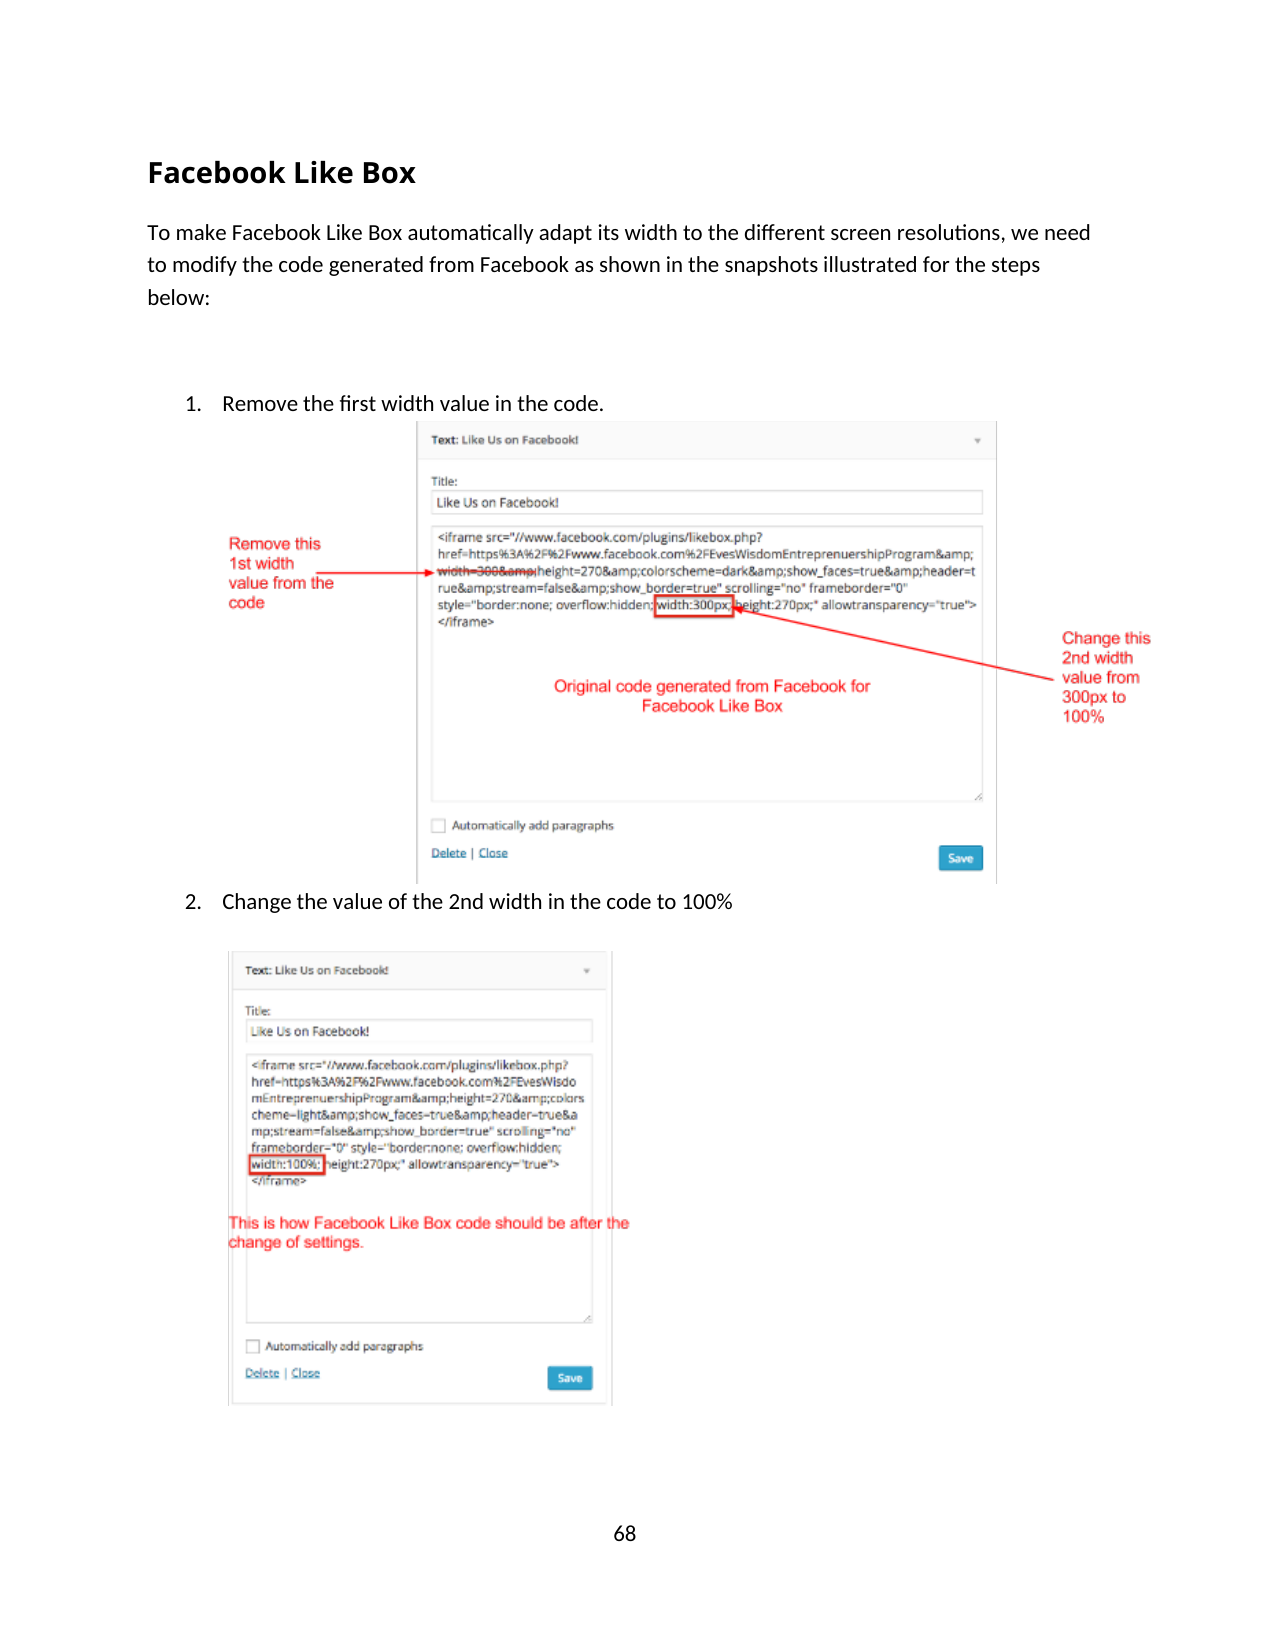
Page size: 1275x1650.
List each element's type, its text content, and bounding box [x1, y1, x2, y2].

picture [222, 951, 639, 1406]
list Remove the first width value in the code. [184, 389, 1102, 417]
text To make Facebook Like Box automatically adapt its width to the different screen resolutions, we need to modify the code generated from Facebook as shown in the snapshots illustrated for the steps below: [147, 218, 1102, 311]
subtitle Facebook Like Box [147, 152, 1102, 192]
picture [222, 421, 1178, 884]
list Change the value of the 2nd width in the code to 100% [184, 887, 1102, 915]
